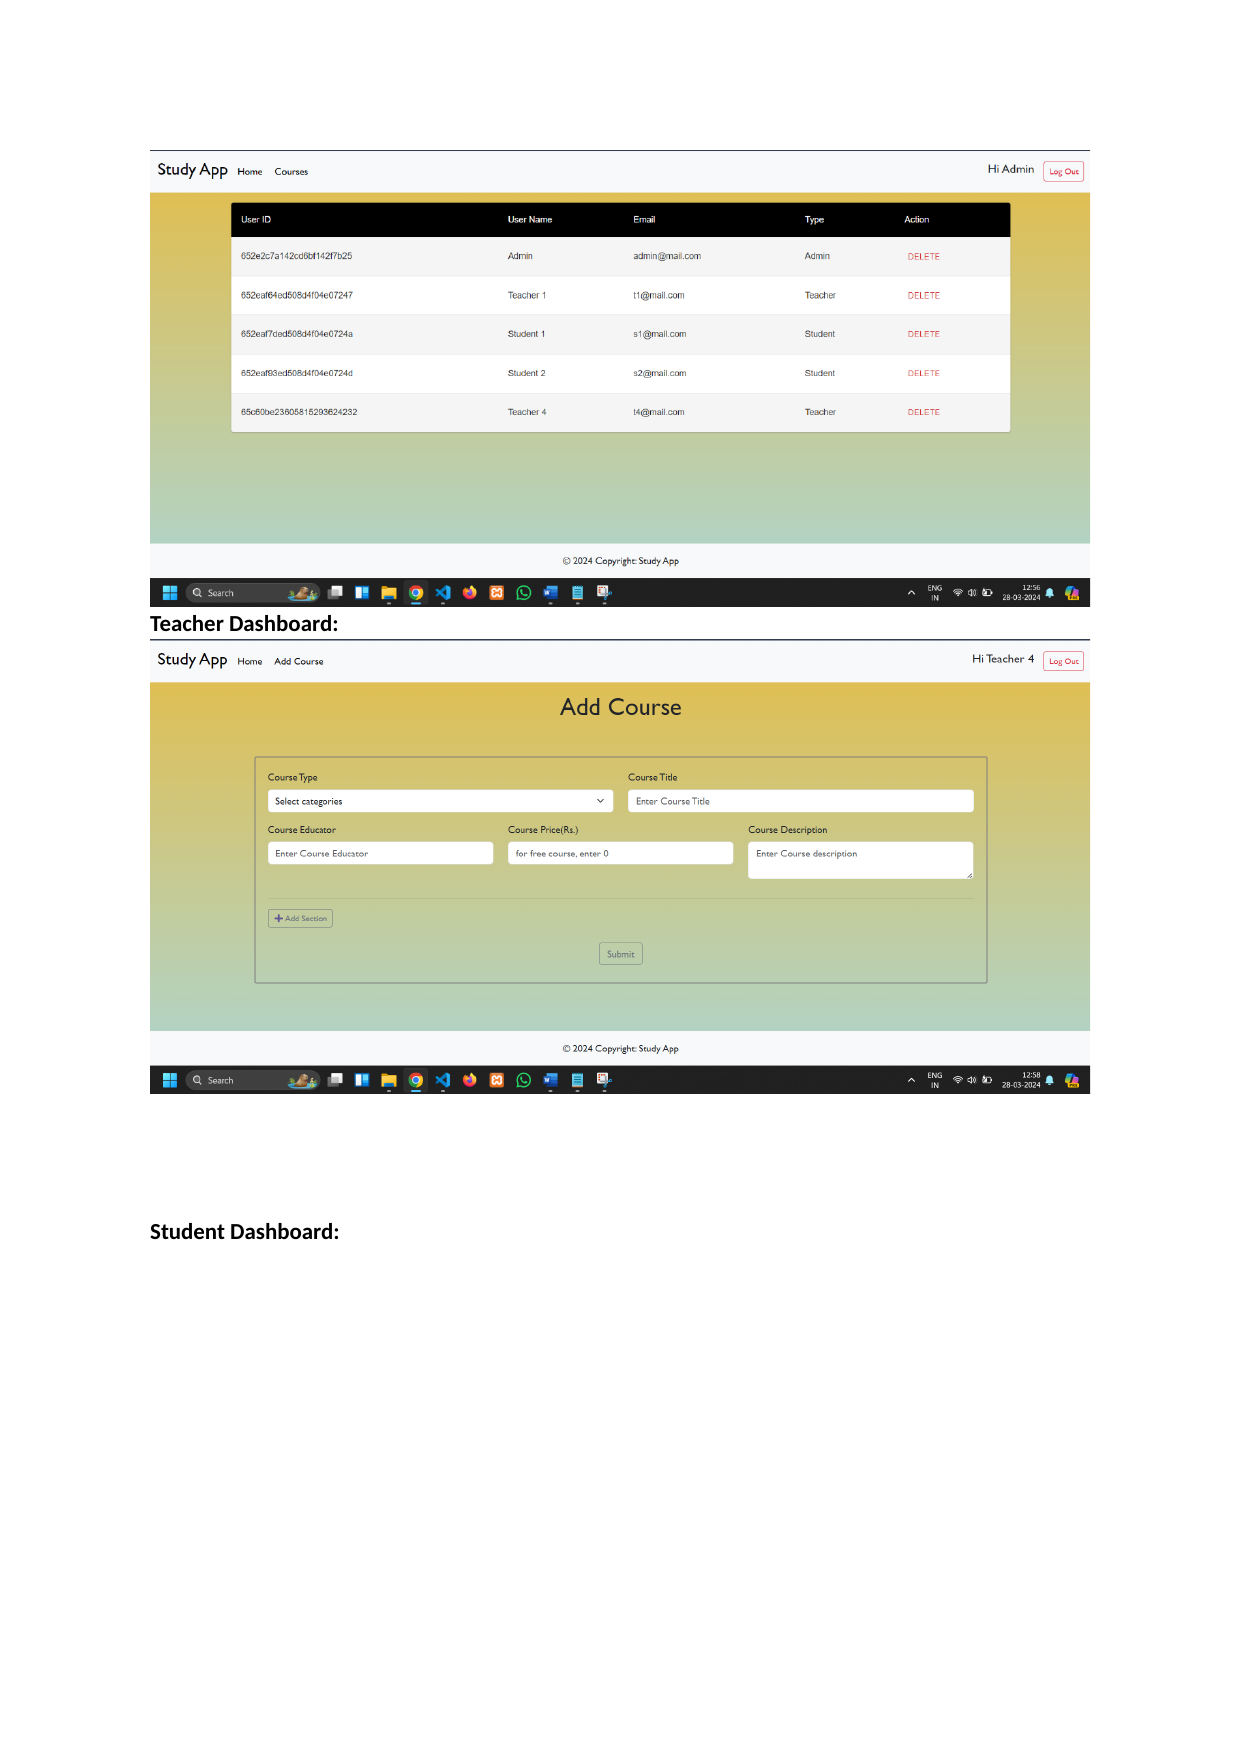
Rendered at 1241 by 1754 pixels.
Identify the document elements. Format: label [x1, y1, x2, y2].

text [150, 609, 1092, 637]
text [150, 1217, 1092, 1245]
picture [150, 639, 1091, 1094]
picture [150, 150, 1091, 607]
